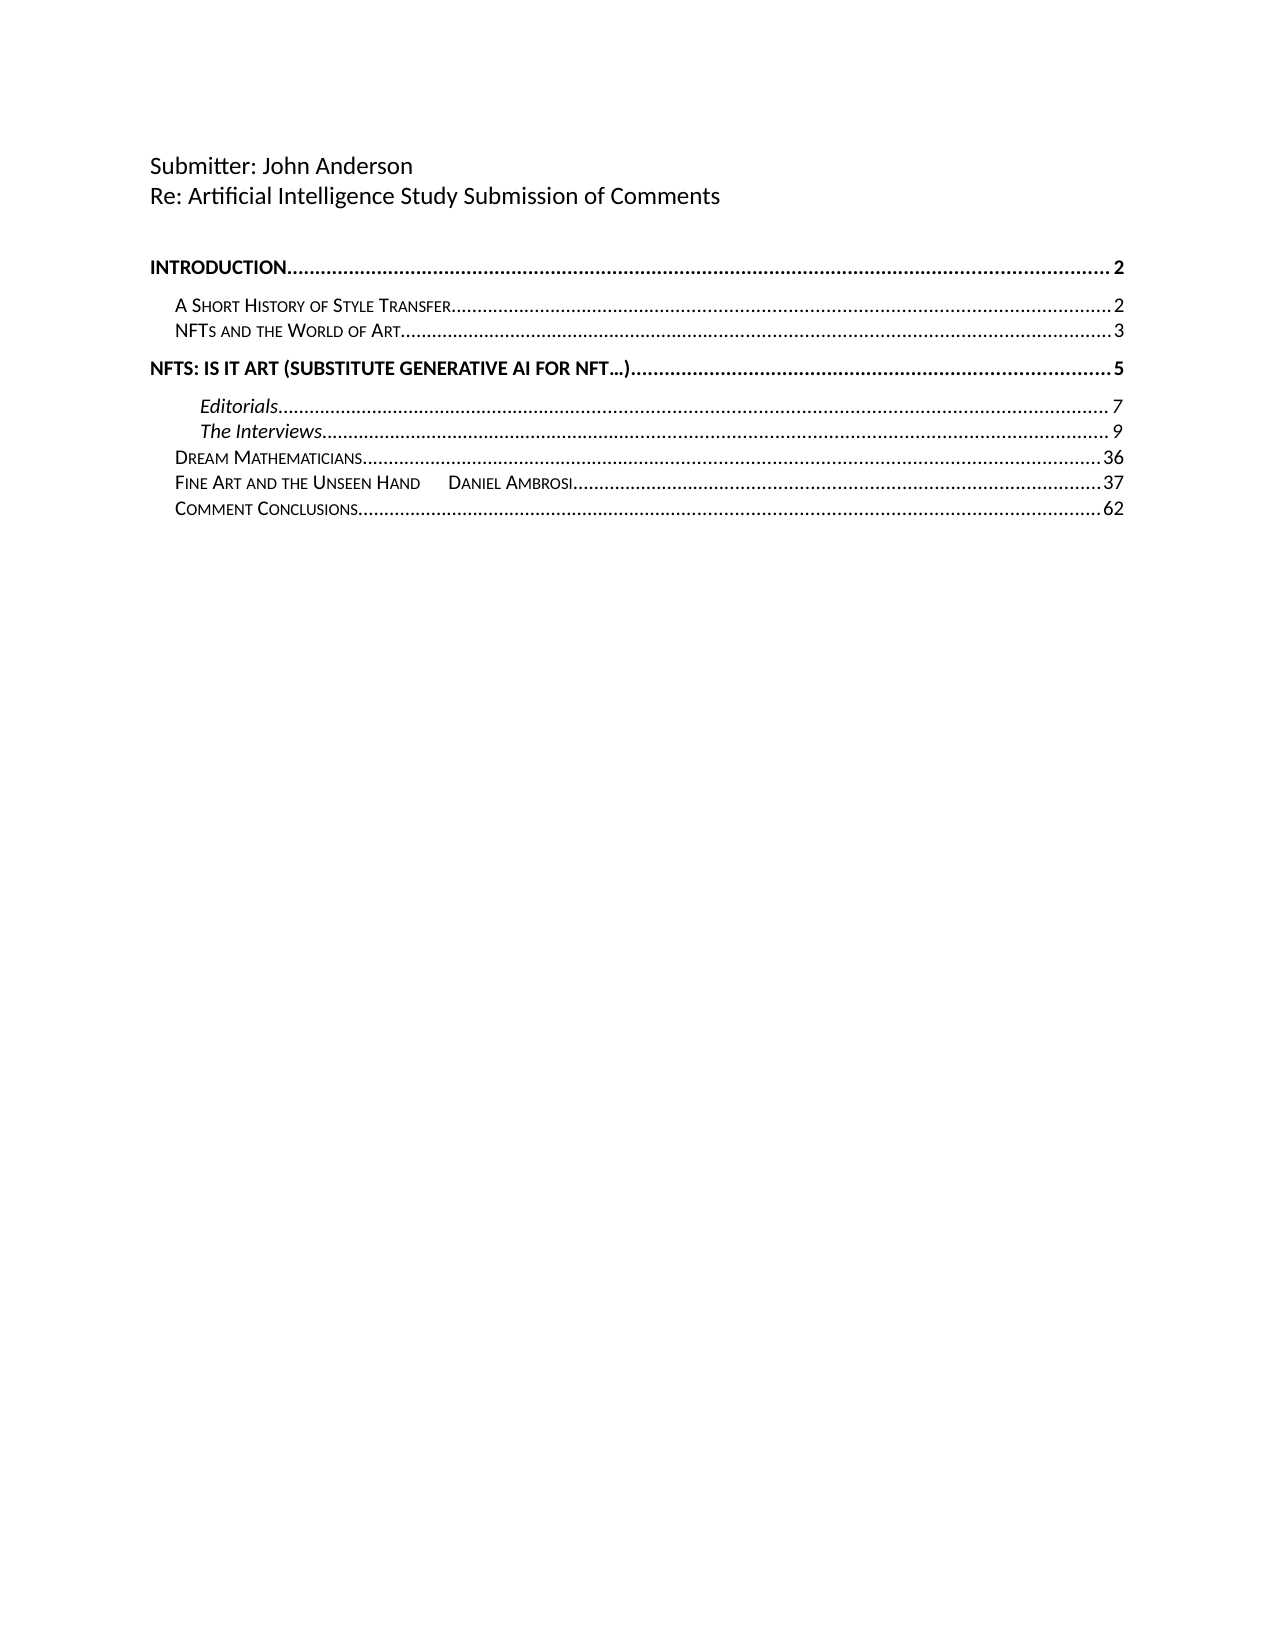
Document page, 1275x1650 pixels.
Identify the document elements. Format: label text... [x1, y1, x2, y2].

text A Short History of Style Transfer 2 [175, 292, 1125, 317]
text The Interviews 9 [200, 419, 1125, 444]
text Re: Artificial Intelligence Study Submission of Comments [150, 181, 1125, 211]
text Comment Conclusions 62 [175, 495, 1125, 520]
text Dream Mathematicians 36 [175, 444, 1125, 469]
text NFTs: Is it Art (substitute Generative AI for NFT…) 5 [150, 355, 1125, 381]
text Submitter: John Anderson [150, 150, 1125, 181]
text NFTs and the World of Art 3 [175, 317, 1125, 343]
text Introduction 2 [150, 254, 1125, 279]
text Editorials 7 [200, 393, 1125, 419]
text Fine Art and the Unseen Hand Daniel Ambrosi 37 [175, 469, 1125, 495]
